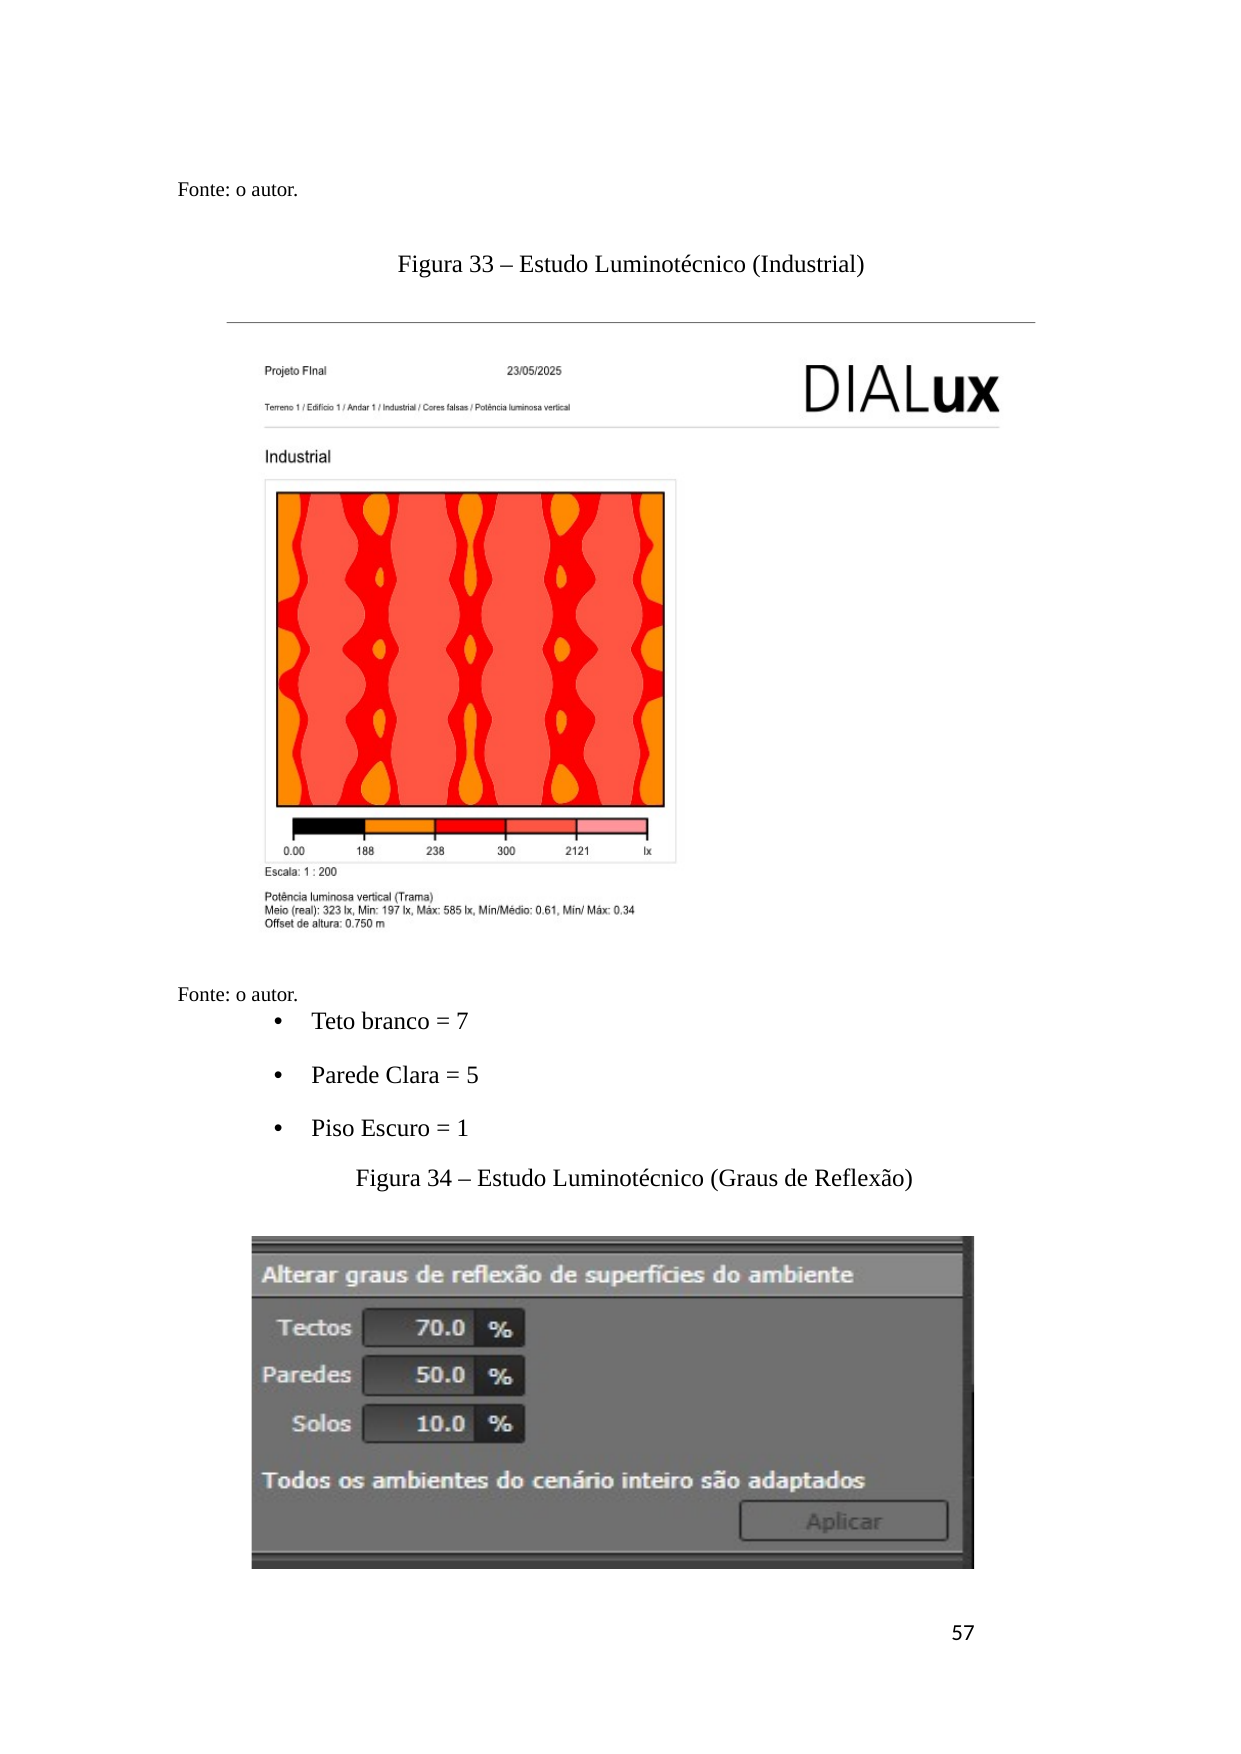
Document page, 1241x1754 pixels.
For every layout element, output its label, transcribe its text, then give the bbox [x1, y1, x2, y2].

list Piso Escuro = 1 [274, 1113, 975, 1141]
list Parede Clara = 5 [274, 1059, 975, 1088]
picture [226, 322, 1036, 939]
text Figura 34 – Estudo Luminotécnico (Graus de Reflexão) [199, 1163, 1063, 1192]
picture [251, 1236, 975, 1569]
list Teto branco = 7 [274, 1006, 975, 1035]
text Fonte: o autor. [177, 177, 1063, 201]
text Fonte: o autor. [177, 982, 1063, 1006]
text Figura 33 – Estudo Luminotécnico (Industrial) [199, 249, 1063, 278]
